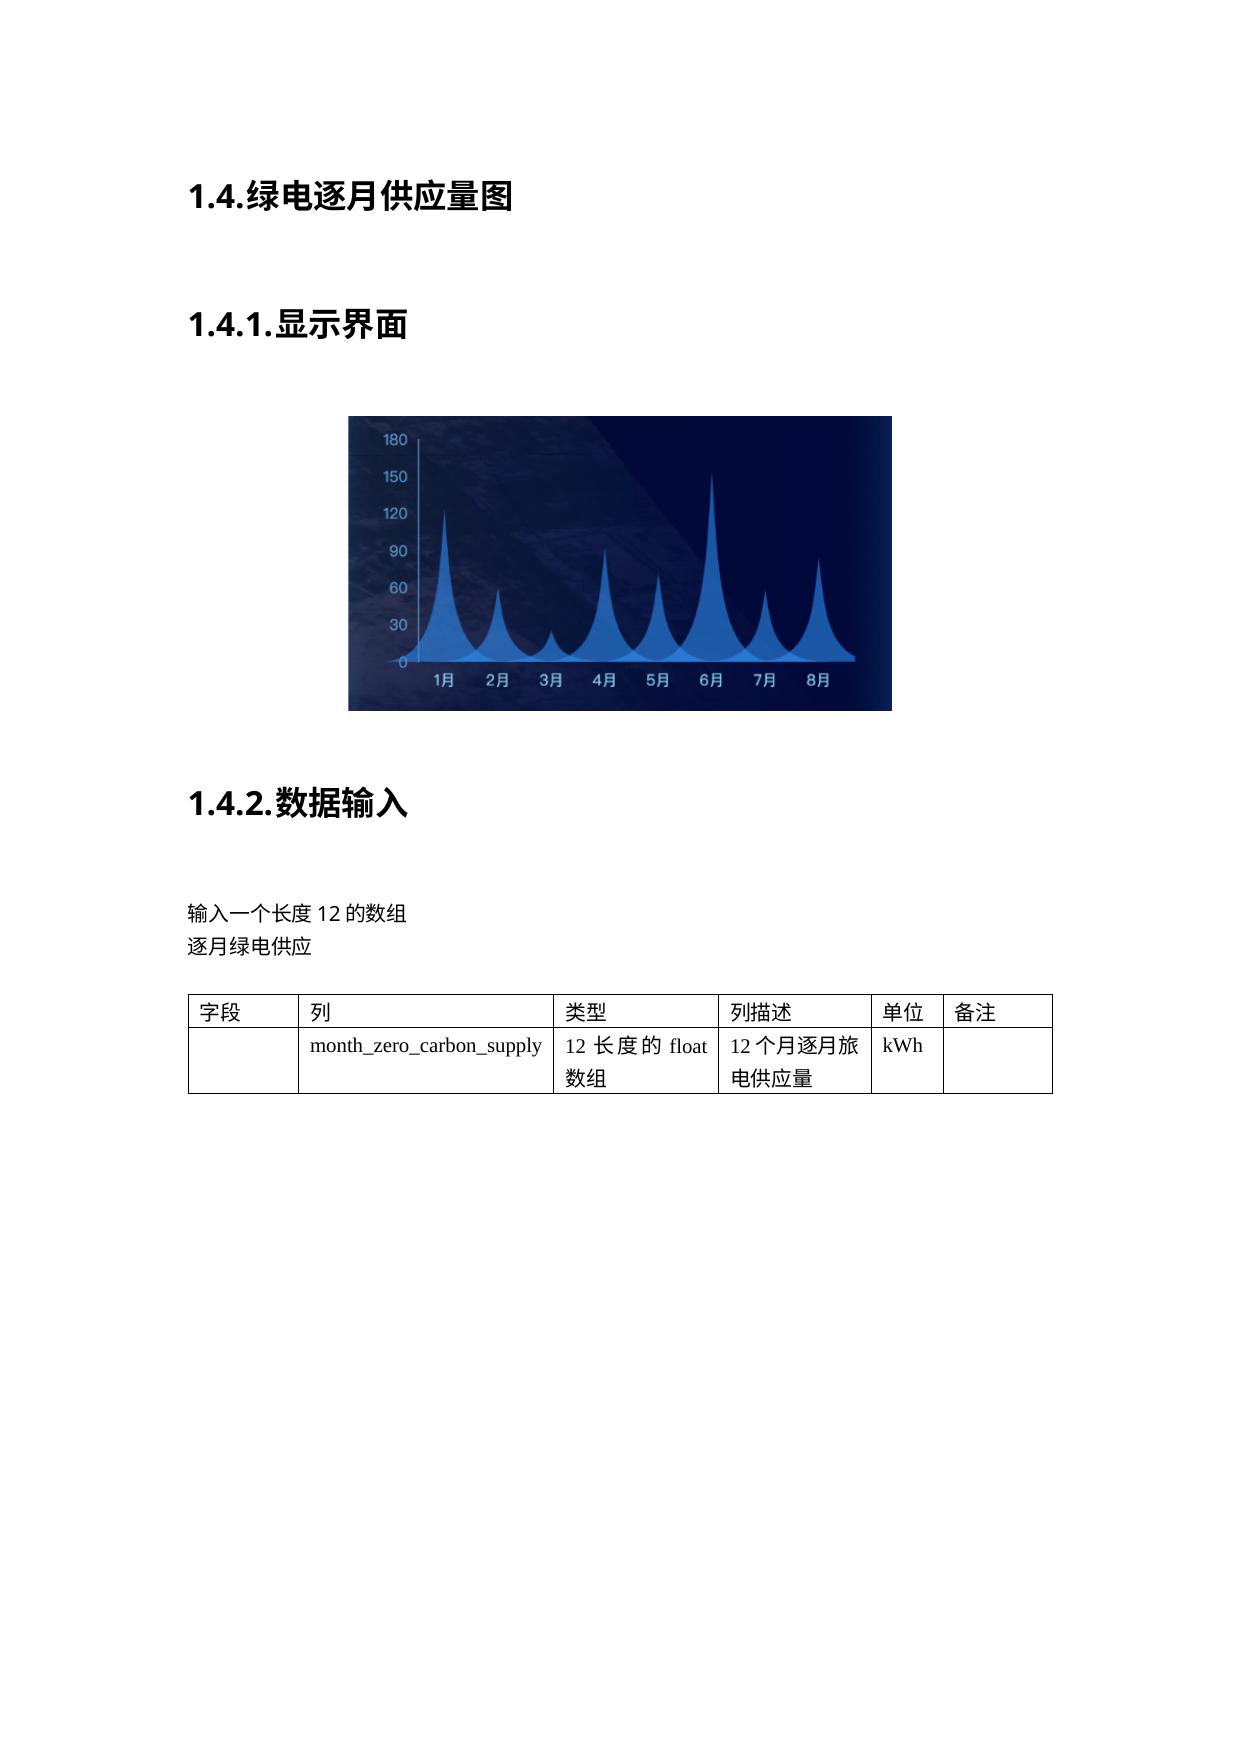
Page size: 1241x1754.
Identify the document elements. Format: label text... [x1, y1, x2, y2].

table_header 备注 [944, 995, 1052, 1027]
table_cell [189, 1028, 298, 1093]
table_cell month_zero_carbon_supply [299, 1028, 553, 1093]
table_header 单位 [872, 995, 943, 1027]
subtitle 绿电逐月供应量图 [187, 162, 1053, 227]
picture [348, 416, 892, 711]
subtitle 数据输入 [187, 769, 1053, 834]
text 逐月绿电供应 [187, 929, 1053, 961]
table_header 字段 [189, 995, 298, 1027]
table_header 列 [299, 995, 553, 1027]
table_cell 12个月逐月旅电供应量 [719, 1028, 871, 1093]
subtitle 显示界面 [187, 289, 1053, 354]
table_cell kWh [872, 1028, 943, 1093]
table_header 类型 [554, 995, 718, 1027]
table_cell 12长度的float数组 [554, 1028, 718, 1093]
text 输入一个长度12的数组 [187, 896, 1053, 929]
table_cell [944, 1028, 1052, 1093]
table_header 列描述 [719, 995, 871, 1027]
